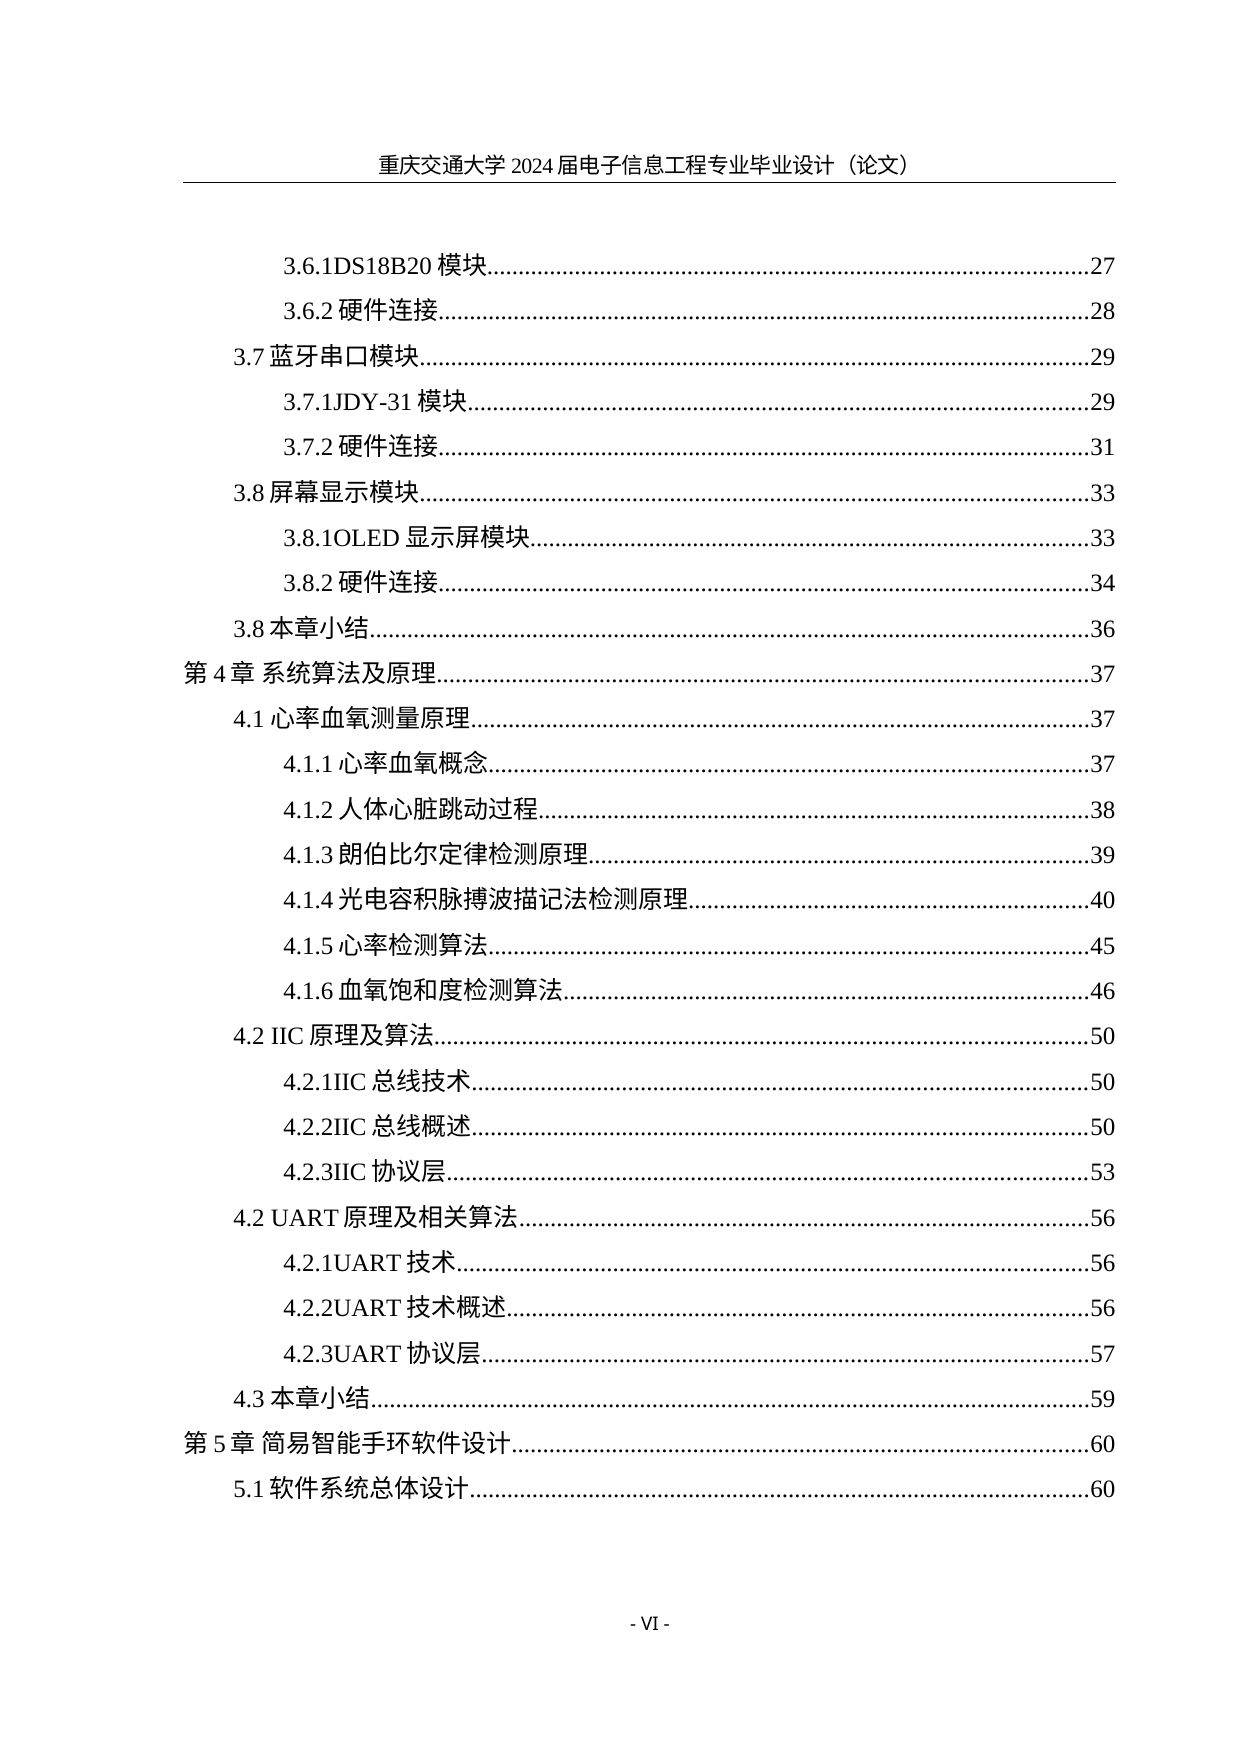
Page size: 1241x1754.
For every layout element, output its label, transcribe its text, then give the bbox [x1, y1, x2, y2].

text 第5章 简易智能手环软件设计 60 [183, 1424, 1116, 1460]
text 4.2.2UART技术概述 56 [283, 1288, 1116, 1324]
text 4.1.2人体心脏跳动过程 38 [283, 789, 1116, 826]
text 3.8本章小结 36 [233, 608, 1116, 644]
text 4.2.3UART协议层 57 [283, 1333, 1116, 1369]
text 第4章 系统算法及原理 37 [183, 653, 1116, 689]
text 3.6.1DS18B20模块 27 [283, 246, 1116, 282]
text 3.6.2硬件连接 28 [283, 291, 1116, 327]
text 4.2.1UART技术 56 [283, 1242, 1116, 1279]
text 4.2 UART原理及相关算法 56 [233, 1197, 1116, 1233]
text 4.1.5心率检测算法 45 [283, 925, 1116, 961]
text 4.1.1心率血氧概念 37 [283, 744, 1116, 780]
text 4.1.3朗伯比尔定律检测原理 39 [283, 834, 1116, 871]
text 4.2.2IIC总线概述 50 [283, 1106, 1116, 1143]
text 4.2.1IIC总线技术 50 [283, 1061, 1116, 1097]
text 3.8屏幕显示模块 33 [233, 472, 1116, 508]
text 4.2 IIC原理及算法 50 [233, 1016, 1116, 1052]
text 3.7.2硬件连接 31 [283, 427, 1116, 463]
text 3.7蓝牙串口模块 29 [233, 336, 1116, 372]
text 4.1.4光电容积脉搏波描记法检测原理 40 [283, 880, 1116, 916]
text 4.1.6血氧饱和度检测算法 46 [283, 971, 1116, 1007]
text 5.1软件系统总体设计 60 [233, 1469, 1116, 1505]
text 3.8.1OLED显示屏模块 33 [283, 517, 1116, 554]
text 4.1 心率血氧测量原理 37 [233, 699, 1116, 735]
text 4.3 本章小结 59 [233, 1378, 1116, 1414]
text 3.7.1JDY-31模块 29 [283, 381, 1116, 418]
text 3.8.2硬件连接 34 [283, 563, 1116, 599]
text 4.2.3IIC协议层 53 [283, 1152, 1116, 1188]
